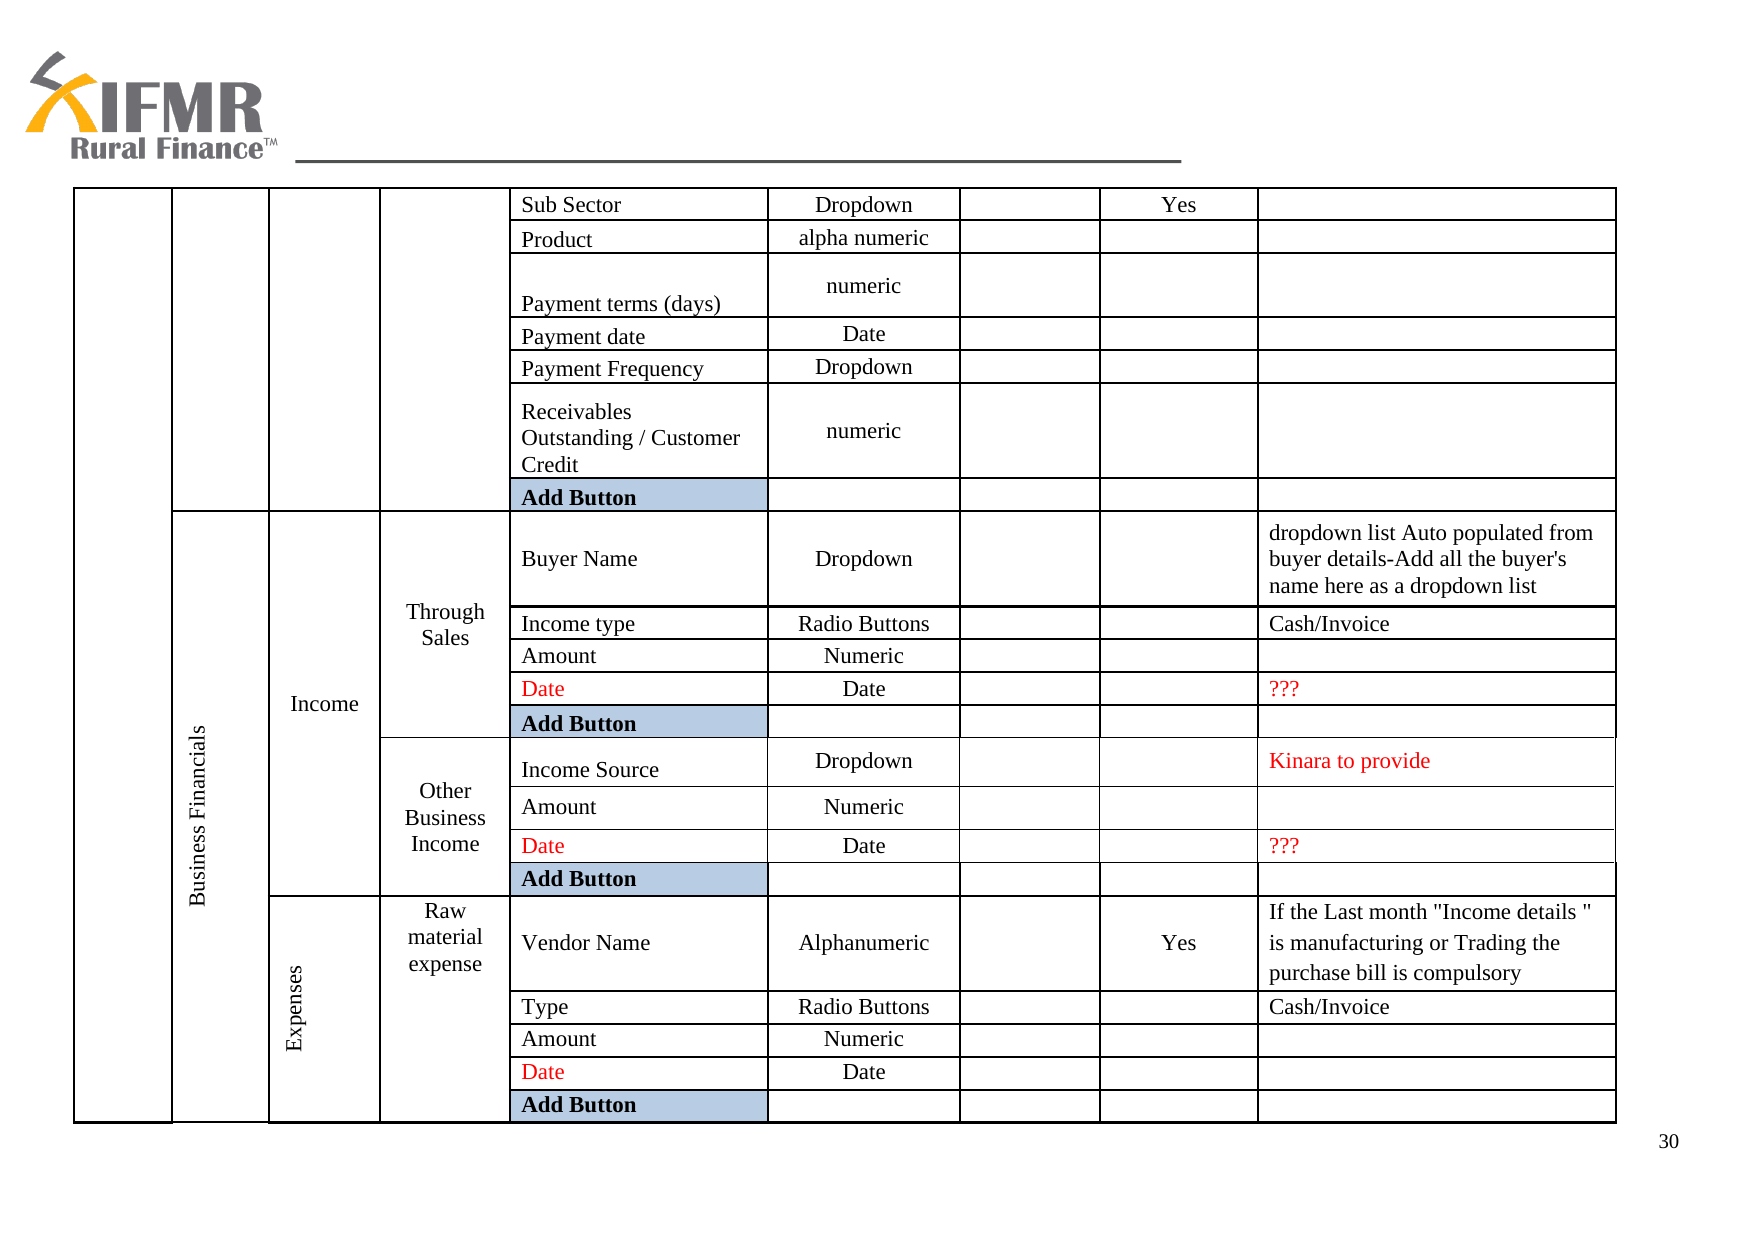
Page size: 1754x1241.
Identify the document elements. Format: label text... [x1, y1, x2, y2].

table_cell [961, 706, 1099, 737]
table_cell [1100, 787, 1257, 829]
table_cell Date [769, 318, 959, 349]
table_cell [961, 512, 1099, 605]
table_cell Amount [511, 640, 767, 671]
table_cell [1259, 189, 1615, 219]
table_cell Other Business Income [381, 738, 509, 895]
table_cell [1101, 992, 1257, 1023]
table_cell [961, 254, 1099, 316]
table_cell [1100, 738, 1257, 786]
table_cell ??? [1259, 673, 1615, 704]
table_cell [1101, 318, 1257, 349]
table_cell [1259, 318, 1615, 349]
table_cell [1101, 221, 1257, 252]
table_cell [1101, 351, 1257, 382]
table_cell Sub Sector [511, 189, 767, 219]
table_cell Yes [1101, 897, 1257, 990]
table_cell [961, 189, 1099, 219]
table_cell [769, 863, 959, 895]
table_cell [960, 830, 1099, 862]
table_cell Kinara to provide [1258, 737, 1615, 786]
table_cell Date [769, 1058, 959, 1089]
table_cell Income Source [511, 738, 767, 786]
table_cell Dropdown [769, 351, 959, 382]
table_cell Numeric [768, 787, 959, 829]
table_cell [961, 1091, 1099, 1121]
table_cell [1259, 640, 1615, 671]
table_cell [1258, 786, 1615, 829]
table_cell Add Button [511, 863, 767, 895]
table_cell [961, 1058, 1099, 1089]
table_cell [961, 1025, 1099, 1056]
table_cell [961, 318, 1099, 349]
table_cell Amount [511, 787, 767, 829]
table_cell Receivables Outstanding / Customer Credit [511, 384, 767, 477]
table_cell Dropdown [769, 189, 959, 219]
picture [18, 45, 284, 166]
table_cell [1259, 1025, 1615, 1056]
table_cell Business Financials [173, 512, 268, 1121]
table_cell Expenses [270, 897, 379, 1121]
table_cell [1101, 1091, 1257, 1121]
table_cell [961, 351, 1099, 382]
table_cell [1259, 862, 1615, 895]
table_cell numeric [769, 384, 959, 477]
table_cell Numeric [769, 1025, 959, 1056]
table_cell dropdown list Auto populated from buyer details-Add all the buyer's name here as a dropdown list [1259, 512, 1615, 605]
table_cell Payment date [511, 318, 767, 349]
table_cell [1259, 221, 1615, 252]
table_cell Radio Buttons [769, 608, 959, 638]
table_cell [1101, 863, 1257, 895]
table_cell [961, 384, 1099, 477]
table_cell Date [768, 830, 959, 862]
table_cell [1101, 706, 1257, 737]
table_cell [961, 897, 1099, 990]
table_cell [1259, 351, 1615, 382]
table_cell Payment Frequency [511, 351, 767, 382]
table_cell Cash/Invoice [1259, 992, 1615, 1023]
table_cell [1259, 384, 1615, 477]
table_cell [1101, 512, 1257, 605]
table_cell [961, 640, 1099, 671]
table_cell Numeric [769, 640, 959, 671]
table_cell Payment terms (days) [511, 254, 767, 316]
table_cell [1101, 1058, 1257, 1089]
table_cell [1101, 608, 1257, 638]
table_cell numeric [769, 254, 959, 316]
table_cell [1259, 1091, 1615, 1121]
table_cell [1259, 254, 1615, 316]
table_cell Product [511, 221, 767, 252]
table_cell alpha numeric [769, 221, 959, 252]
table_cell Cash/Invoice [1259, 608, 1615, 638]
table_cell [769, 479, 959, 510]
table_cell Yes [1101, 189, 1257, 219]
table_cell Raw material expense [381, 897, 509, 1121]
table_cell Date [511, 1058, 767, 1089]
table_cell Date [511, 673, 767, 704]
table_cell Dropdown [768, 738, 959, 786]
table_cell Radio Buttons [769, 992, 959, 1023]
table_cell [1259, 1058, 1615, 1089]
table_cell [961, 608, 1099, 638]
table_cell Add Button [511, 1091, 767, 1121]
table_cell Date [511, 830, 767, 862]
table_cell If the Last month "Income details " is manufacturing or Trading the purchase bill is compulsory [1259, 897, 1615, 990]
table_cell [1101, 673, 1257, 704]
table_cell Add Button [511, 479, 767, 510]
table_cell [1101, 479, 1257, 510]
table_cell [769, 706, 959, 737]
table_cell [961, 863, 1099, 895]
table_cell [1101, 254, 1257, 316]
table_cell [960, 738, 1099, 786]
table_cell Vendor Name [511, 897, 767, 990]
table_cell Add Button [511, 706, 767, 737]
table_cell [1259, 479, 1615, 510]
table_cell [1101, 640, 1257, 671]
table_cell [1259, 706, 1615, 737]
table_cell [1101, 384, 1257, 477]
table_cell [960, 787, 1099, 829]
table_cell [1100, 830, 1257, 862]
table_cell Amount [511, 1025, 767, 1056]
table_cell [1101, 1025, 1257, 1056]
table_cell Income [270, 512, 379, 895]
table_cell Through Sales [381, 512, 509, 737]
table_cell Date [769, 673, 959, 704]
table_cell ??? [1258, 829, 1615, 862]
table_cell [961, 221, 1099, 252]
table_cell Type [511, 992, 767, 1023]
table_cell [961, 992, 1099, 1023]
table_cell Buyer Name [511, 512, 767, 605]
table_cell [961, 673, 1099, 704]
table_cell [769, 1091, 959, 1121]
table_cell Income type [511, 608, 767, 638]
table_cell [961, 479, 1099, 510]
table_cell Dropdown [769, 512, 959, 605]
table_cell Alphanumeric [769, 897, 959, 990]
